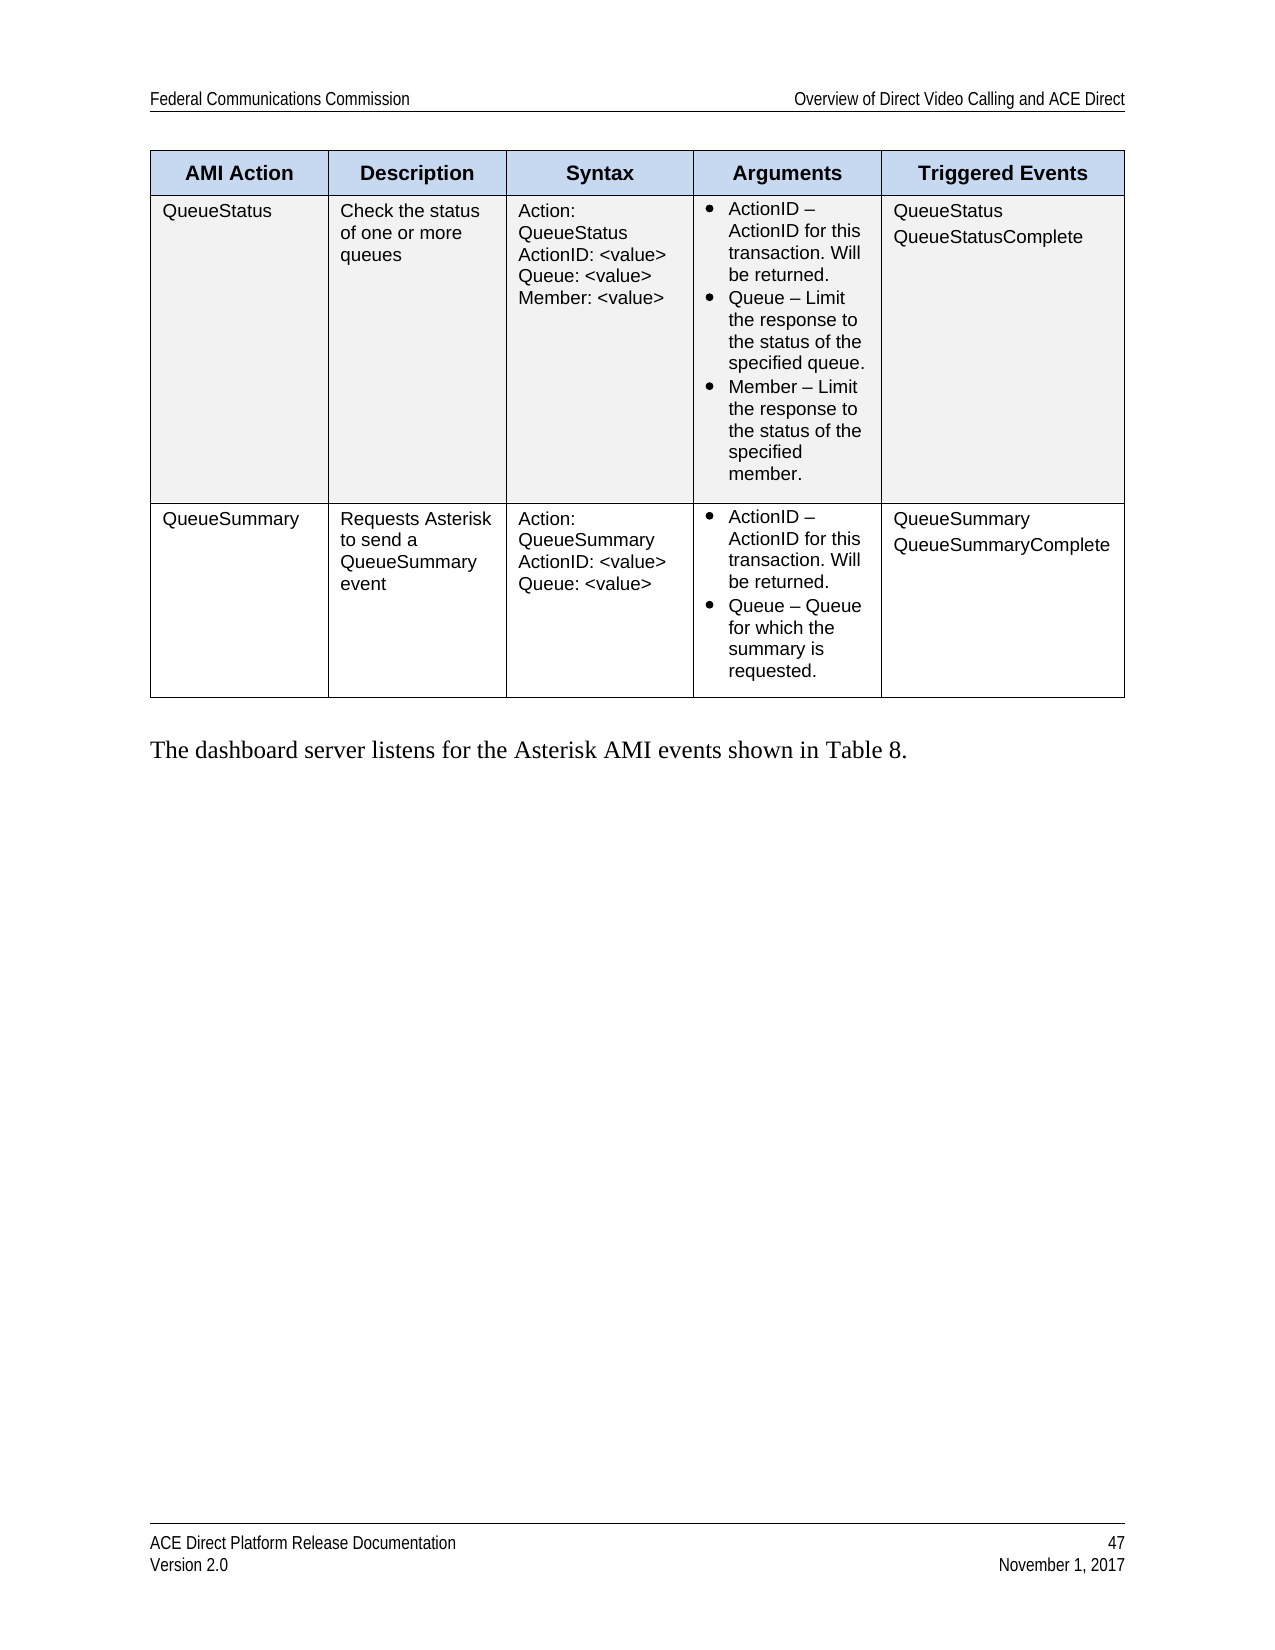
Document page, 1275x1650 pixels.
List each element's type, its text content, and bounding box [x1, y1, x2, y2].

table_header AMI Action [151, 151, 328, 195]
table_cell QueueSummary [151, 504, 328, 697]
table_header Description [329, 151, 506, 195]
table_cell QueueStatus QueueStatusComplete [882, 196, 1124, 502]
table_header Triggered Events [882, 151, 1124, 195]
table_cell Action: QueueSummary ActionID: <value> Queue: <value> [507, 504, 693, 697]
table_header Syntax [507, 151, 693, 195]
table_header Arguments [694, 151, 881, 195]
table_cell ActionID – ActionID for this transaction. Will be returned. Queue – Queue for which the summary is requested. [694, 504, 881, 697]
table_cell QueueStatus [151, 196, 328, 502]
table_cell QueueSummary QueueSummaryComplete [882, 504, 1124, 697]
table_cell Action: QueueStatus ActionID: <value> Queue: <value> Member: <value> [507, 196, 693, 502]
table_cell Check the status of one or more queues [329, 196, 506, 502]
table_cell ActionID – ActionID for this transaction. Will be returned. Queue – Limit the response to the status of the specified queue. Member – Limit the response to the status of the specified member. [694, 196, 881, 502]
text The dashboard server listens for the Asterisk AMI events shown in Table 8. [150, 735, 1125, 764]
table_cell Requests Asterisk to send a QueueSummary event [329, 504, 506, 697]
